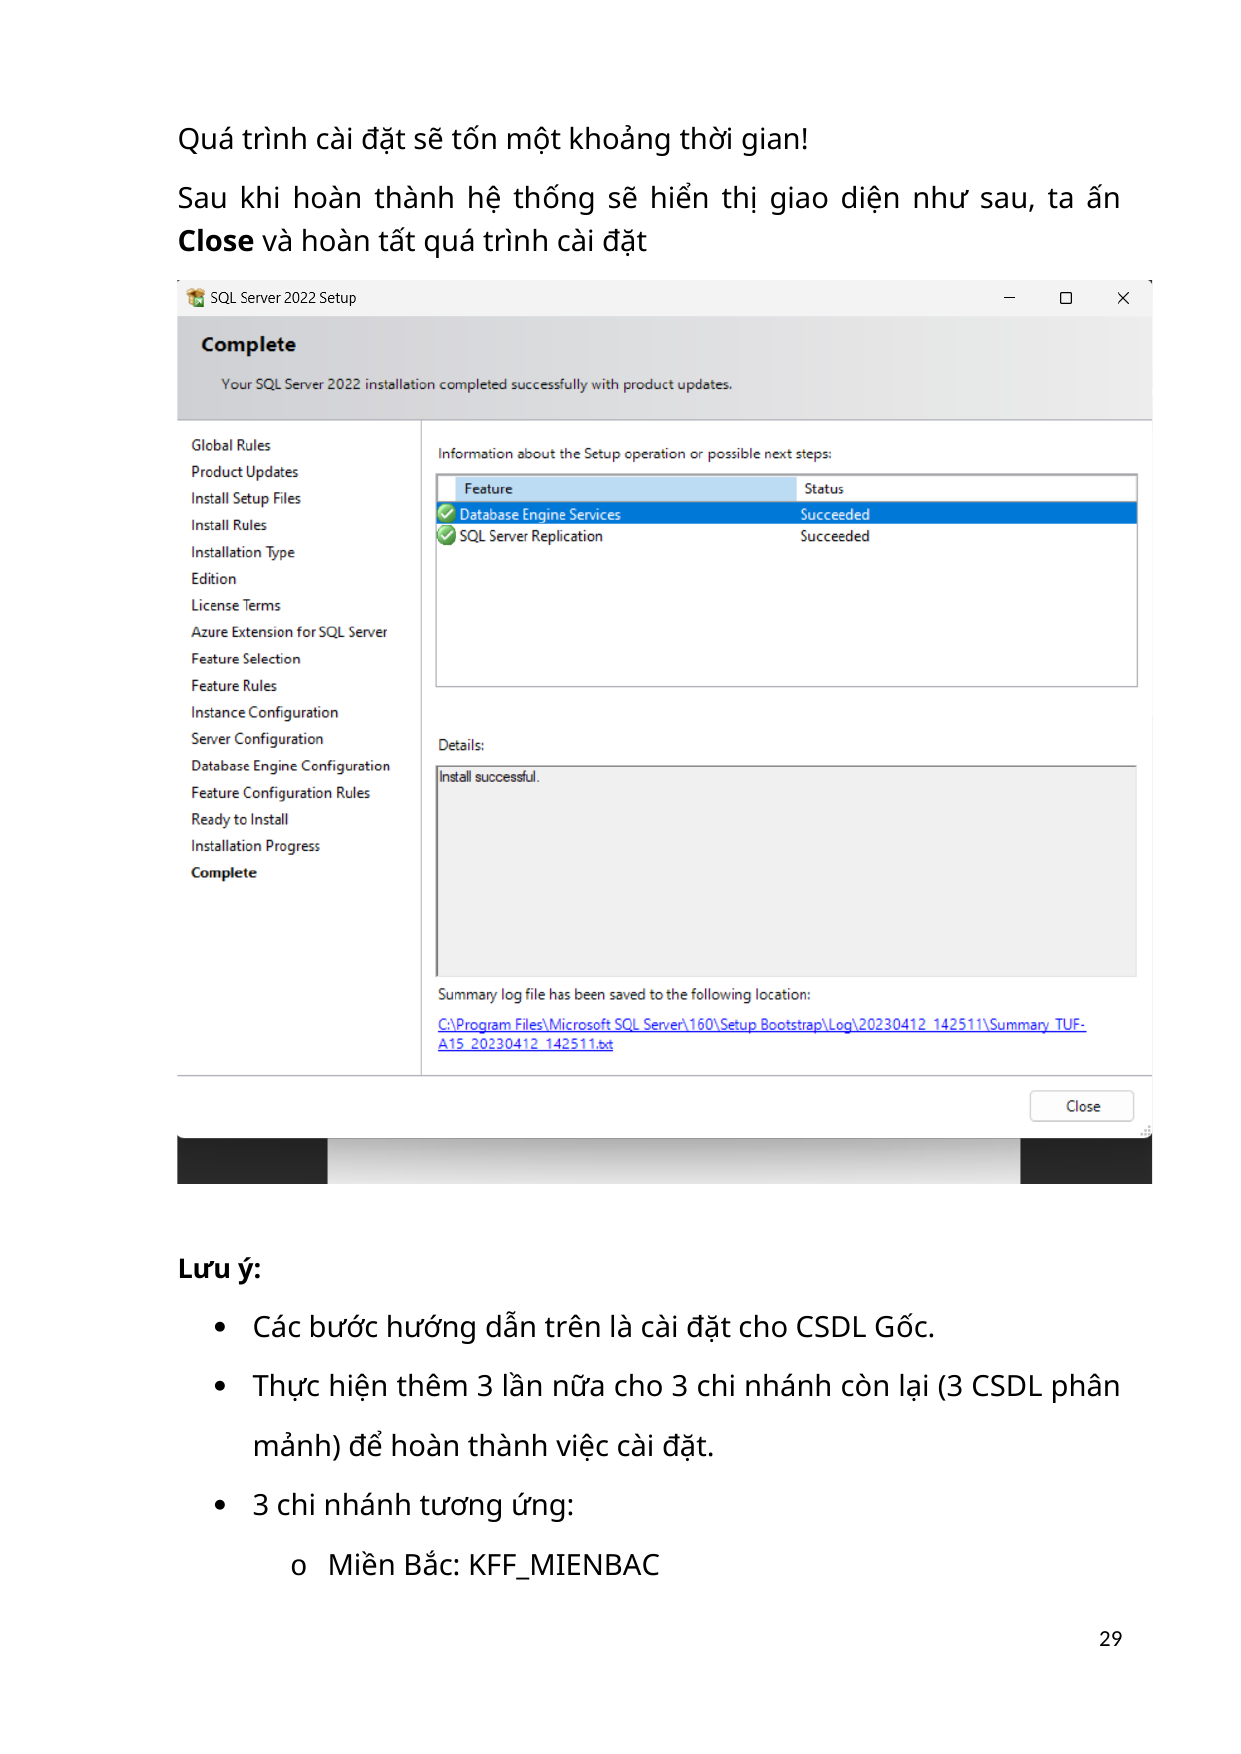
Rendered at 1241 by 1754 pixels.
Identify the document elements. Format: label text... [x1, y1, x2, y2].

list 3 chi nhánh tương ứng: [215, 1484, 1122, 1524]
text Lưu ý: [177, 1250, 1122, 1287]
list Miền Bắc: KFF_MIENBAC [290, 1544, 1122, 1584]
text Sau khi hoàn thành hệ thống sẽ hiển thị giao diện như sau, ta ấn Close và hoàn tất quá trình cài đặt [177, 178, 1122, 260]
list Các bước hướng dẫn trên là cài đặt cho CSDL Gốc. [215, 1306, 1122, 1346]
picture [177, 280, 1153, 1184]
text Quá trình cài đặt sẽ tốn một khoảng thời gian! [177, 118, 1122, 158]
list Thực hiện thêm 3 lần nữa cho 3 chi nhánh còn lại (3 CSDL phân mảnh) để hoàn thành việc cài đặt. [215, 1366, 1122, 1465]
